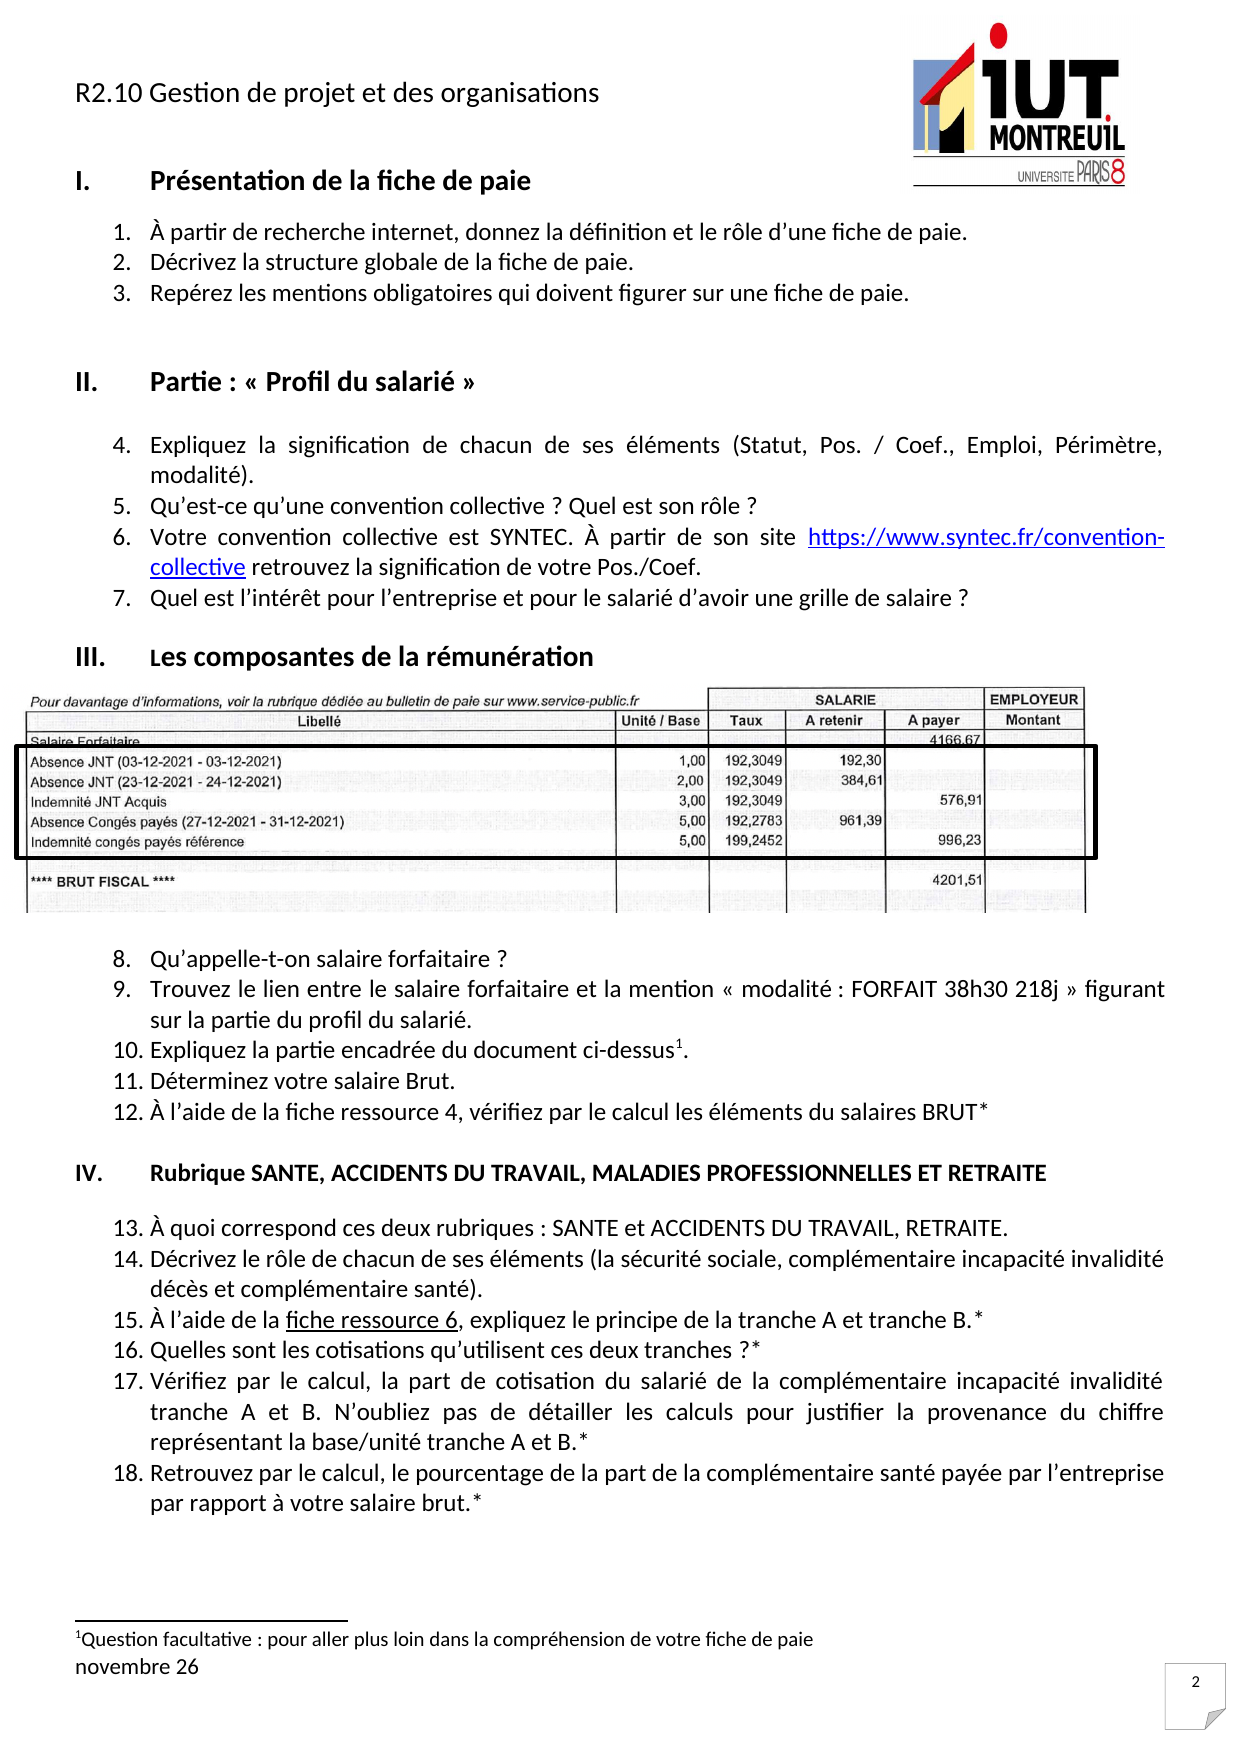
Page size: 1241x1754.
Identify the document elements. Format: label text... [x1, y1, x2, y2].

picture [2, 683, 1093, 913]
list Expliquez la partie encadrée du document ci-dessus. [112, 1034, 1165, 1065]
list Quel est l’intérêt pour l’entreprise et pour le salarié d’avoir une grille de salaire ? [112, 582, 1165, 612]
list Qu’est-ce qu’une convention collective ? Quel est son rôle ? [112, 490, 1165, 521]
list À quoi correspond ces deux rubriques : SANTE et ACCIDENTS DU TRAVAIL, RETRAITE. [112, 1213, 1165, 1243]
list Décrivez le rôle de chacun de ses éléments (la sécurité sociale, complémentaire incapacité invalidité décès et complémentaire santé). [112, 1243, 1165, 1304]
subtitle Partie : « Profil du salarié » [75, 363, 1165, 399]
picture [19, 748, 1093, 856]
list À partir de recherche internet, donnez la définition et le rôle d’une fiche de paie. [112, 216, 1165, 246]
list Déterminez votre salaire Brut. [112, 1065, 1165, 1096]
list Vérifiez par le calcul, la part de cotisation du salarié de la complémentaire incapacité invalidité tranche A et B. N’oubliez pas de détailler les calculs pour justifier la provenance du chiffre représentant la base/unité tranche A et B.* [112, 1365, 1165, 1457]
list Les composantes de la rémunération [75, 638, 1165, 673]
subtitle Présentation de la fiche de paie [75, 162, 1165, 198]
list Décrivez la structure globale de la fiche de paie. [112, 246, 1165, 277]
list À l’aide de la fiche ressource 4, vérifiez par le calcul les éléments du salaires BRUT* [112, 1096, 1165, 1126]
list Quelles sont les cotisations qu’utilisent ces deux tranches ?* [112, 1335, 1165, 1365]
list Expliquez la signification de chacun de ses éléments (Statut, Pos. / Coef., Emploi, Périmètre, modalité). [112, 429, 1165, 490]
list Retrouvez par le calcul, le pourcentage de la part de la complémentaire santé payée par l’entreprise par rapport à votre salaire brut.* [112, 1457, 1165, 1518]
list À l’aide de la fiche ressource 6, expliquez le principe de la tranche A et tranche B.* [112, 1304, 1165, 1335]
list Repérez les mentions obligatoires qui doivent figurer sur une fiche de paie. [112, 277, 1165, 307]
list Votre convention collective est SYNTEC. À partir de son site https://www.syntec.fr/convention-collective retrouvez la signification de votre Pos./Coef. [112, 521, 1165, 582]
list Rubrique SANTE, ACCIDENTS DU TRAVAIL, MALADIES PROFESSIONNELLES ET RETRAITE [75, 1157, 1165, 1187]
list Trouvez le lien entre le salaire forfaitaire et la mention « modalité : FORFAIT 38h30 218j » figurant sur la partie du profil du salarié. [112, 973, 1165, 1034]
picture [898, 15, 1140, 162]
list Qu’appelle-t-on salaire forfaitaire ? [112, 943, 1165, 973]
